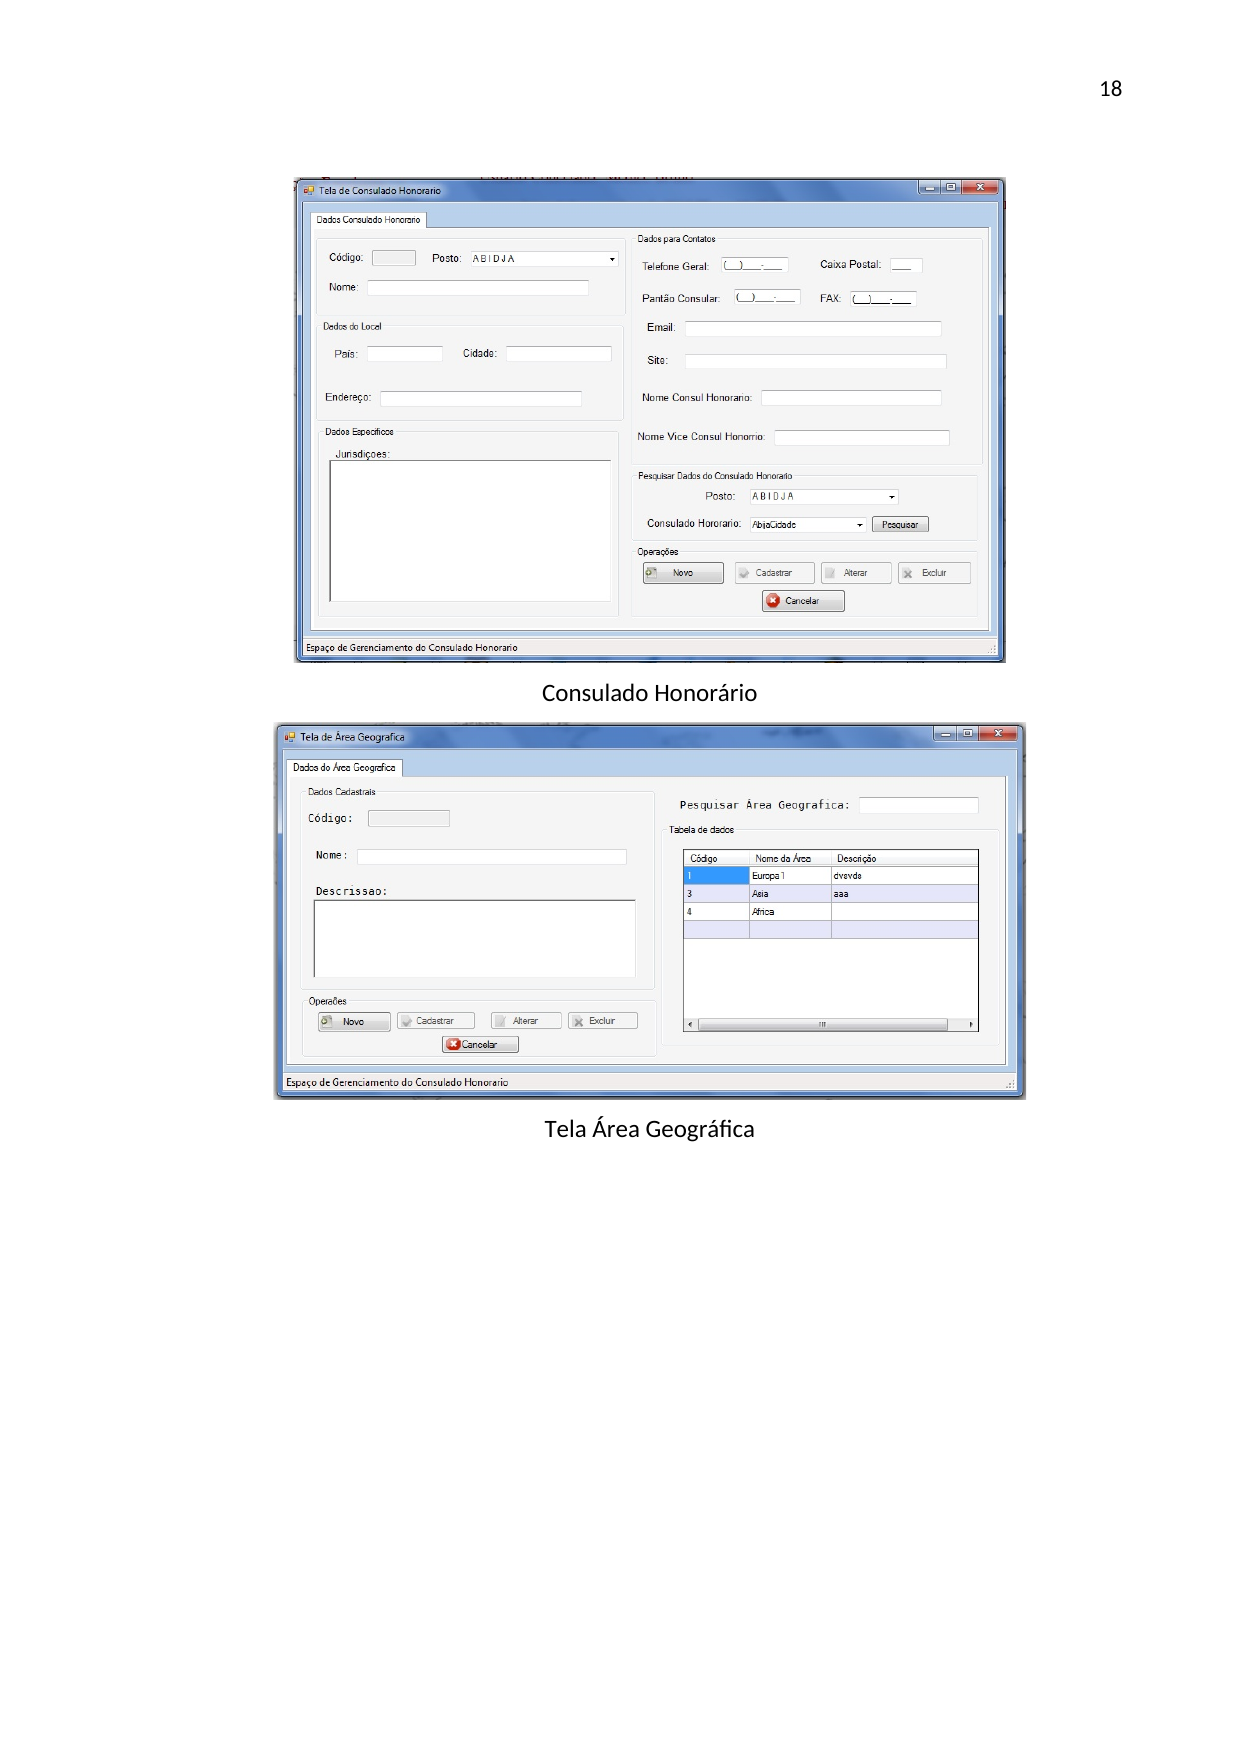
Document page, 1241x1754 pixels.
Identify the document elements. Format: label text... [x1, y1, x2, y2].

text Consulado Honorário [177, 677, 1122, 707]
picture [293, 177, 1006, 663]
text Tela Área Geográfica [177, 1113, 1122, 1144]
picture [273, 722, 1027, 1100]
